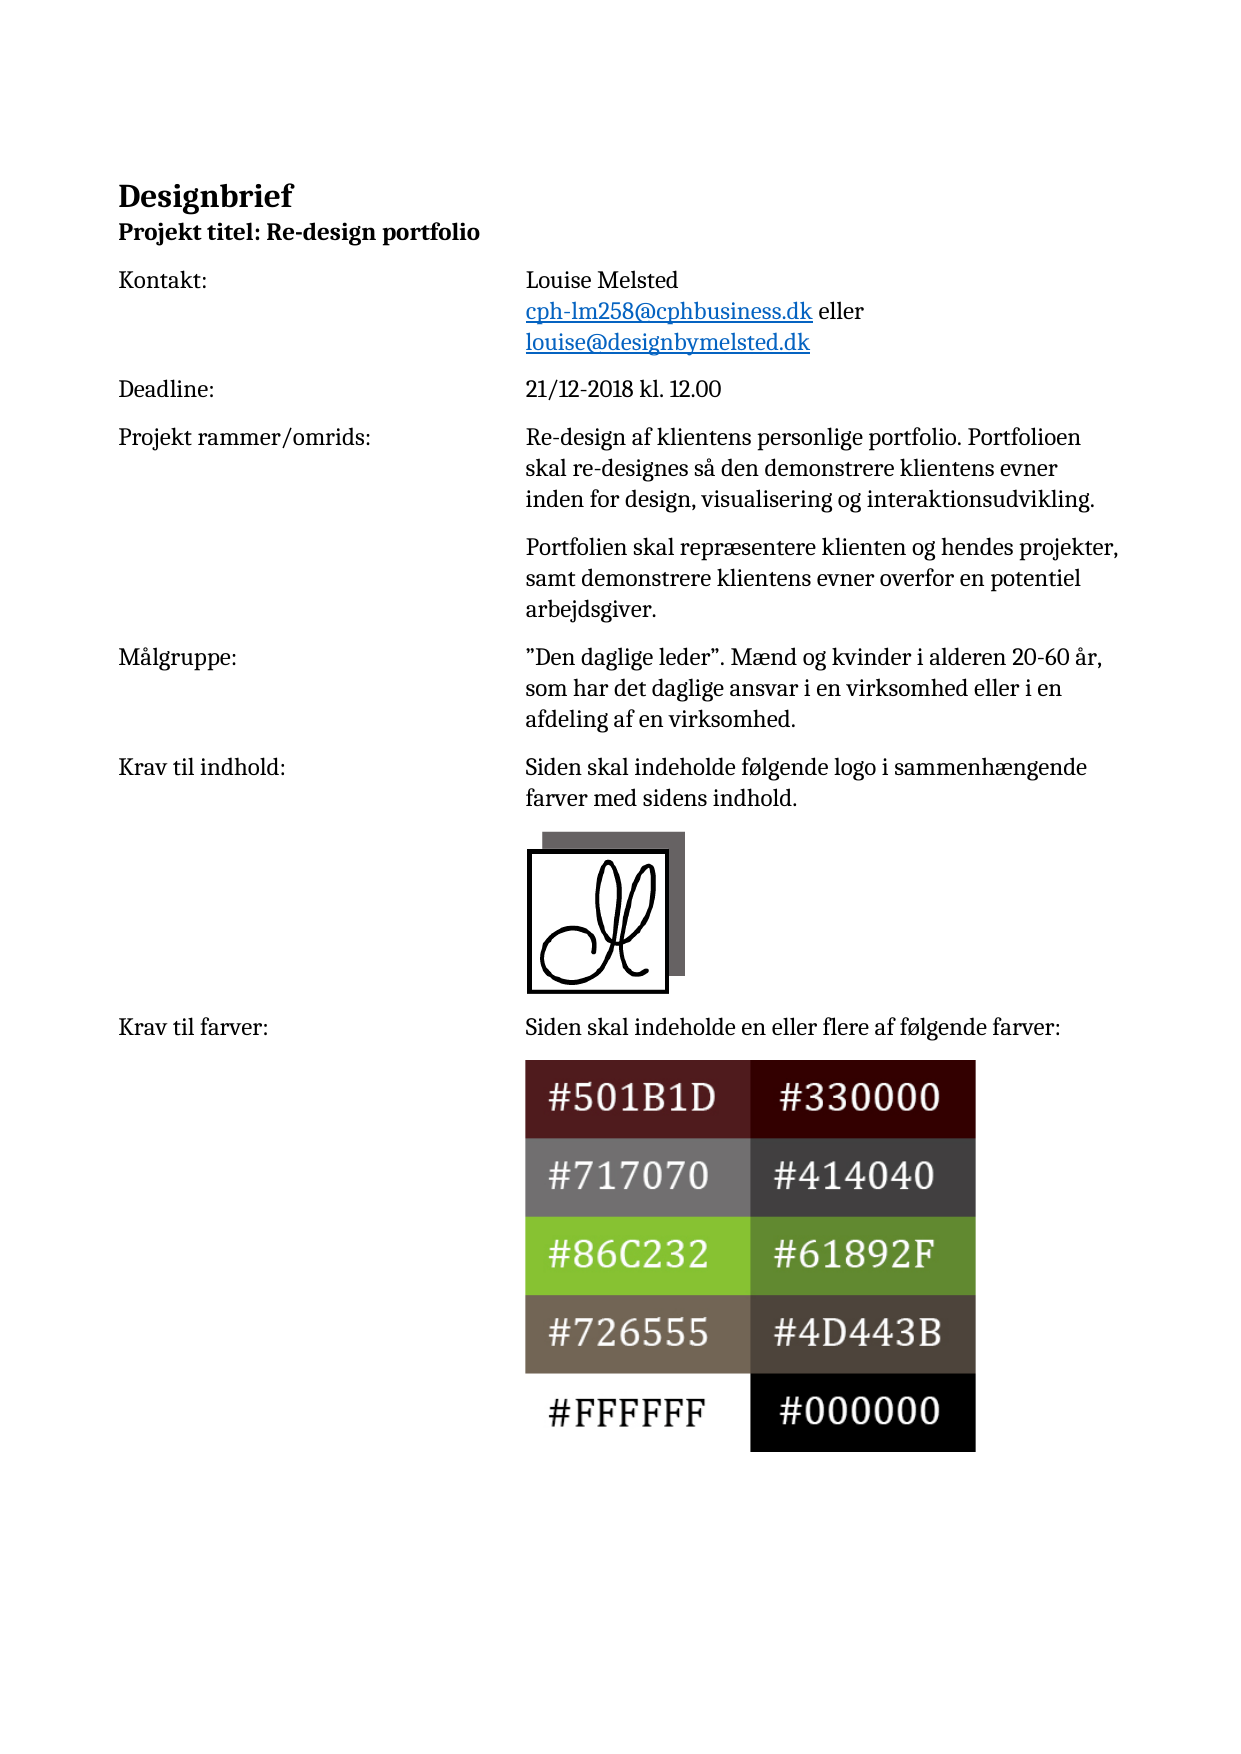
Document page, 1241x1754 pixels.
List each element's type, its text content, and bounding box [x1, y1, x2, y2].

picture [525, 831, 685, 994]
text Målgruppe: ”Den daglige leder”. Mænd og kvinder i alderen 20-60 år, som har det daglige ansvar i en virksomhed eller i en afdeling af en virksomhed. [118, 643, 1122, 733]
text Portfolien skal repræsentere klienten og hendes projekter, samt demonstrere klientens evner overfor en potentiel arbejdsgiver. [526, 533, 1122, 624]
text Kontakt: Louise Melsted cph-lm258@cphbusiness.dk eller louise@designbymelsted.dk [118, 266, 1122, 356]
text Deadline: 21/12-2018 kl. 12.00 [118, 375, 1122, 404]
text Krav til indhold: Siden skal indeholde følgende logo i sammenhængende farver med sidens indhold. [118, 752, 1122, 812]
text Krav til farver: Siden skal indeholde en eller flere af følgende farver: [118, 1013, 1122, 1042]
picture [525, 1060, 976, 1452]
text Projekt rammer/omrids: Re-design af klientens personlige portfolio. Portfolioen skal re-designes så den demonstrere klientens evner inden for design, visualisering og interaktionsudvikling. [118, 423, 1122, 514]
text Designbrief Projekt titel: Re-design portfolio [118, 177, 1122, 247]
